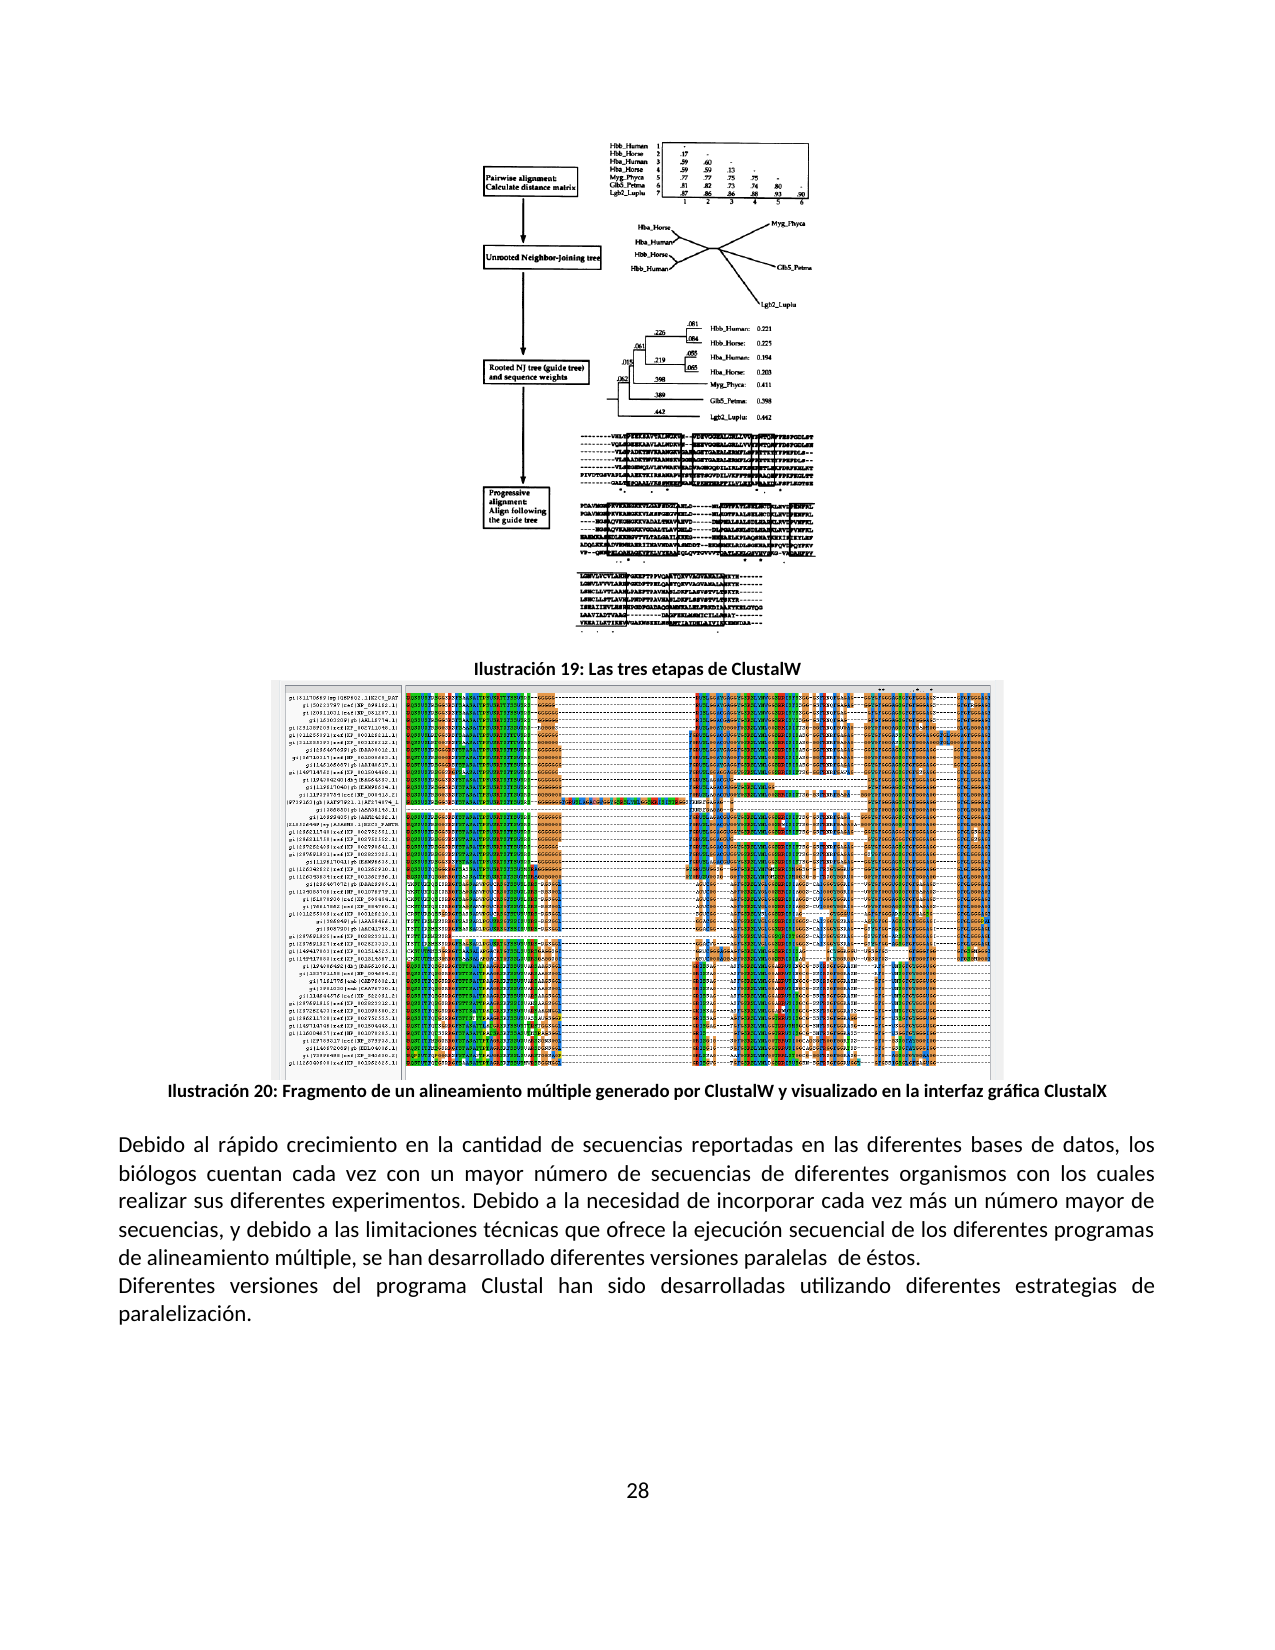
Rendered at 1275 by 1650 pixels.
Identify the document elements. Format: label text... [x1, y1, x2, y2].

picture [271, 680, 1004, 1080]
picture [452, 118, 823, 658]
text Ilustración 19: Las tres etapas de ClustalW [118, 658, 1157, 681]
text Ilustración 20: Fragmento de un alineamiento múltiple generado por ClustalW y visualizado en la interfaz gráfica ClustalX [118, 1080, 1157, 1103]
text Diferentes versiones del programa Clustal han sido desarrolladas utilizando diferentes estrategias de paralelización. [118, 1271, 1157, 1327]
text Debido al rápido crecimiento en la cantidad de secuencias reportadas en las diferentes bases de datos, los biólogos cuentan cada vez con un mayor número de secuencias de diferentes organismos con los cuales realizar sus diferentes experimentos. Debido a la necesidad de incorporar cada vez más un número mayor de secuencias, y debido a las limitaciones técnicas que ofrece la ejecución secuencial de los diferentes programas de alineamiento múltiple, se han desarrollado diferentes versiones paralelas de éstos. [118, 1131, 1157, 1271]
